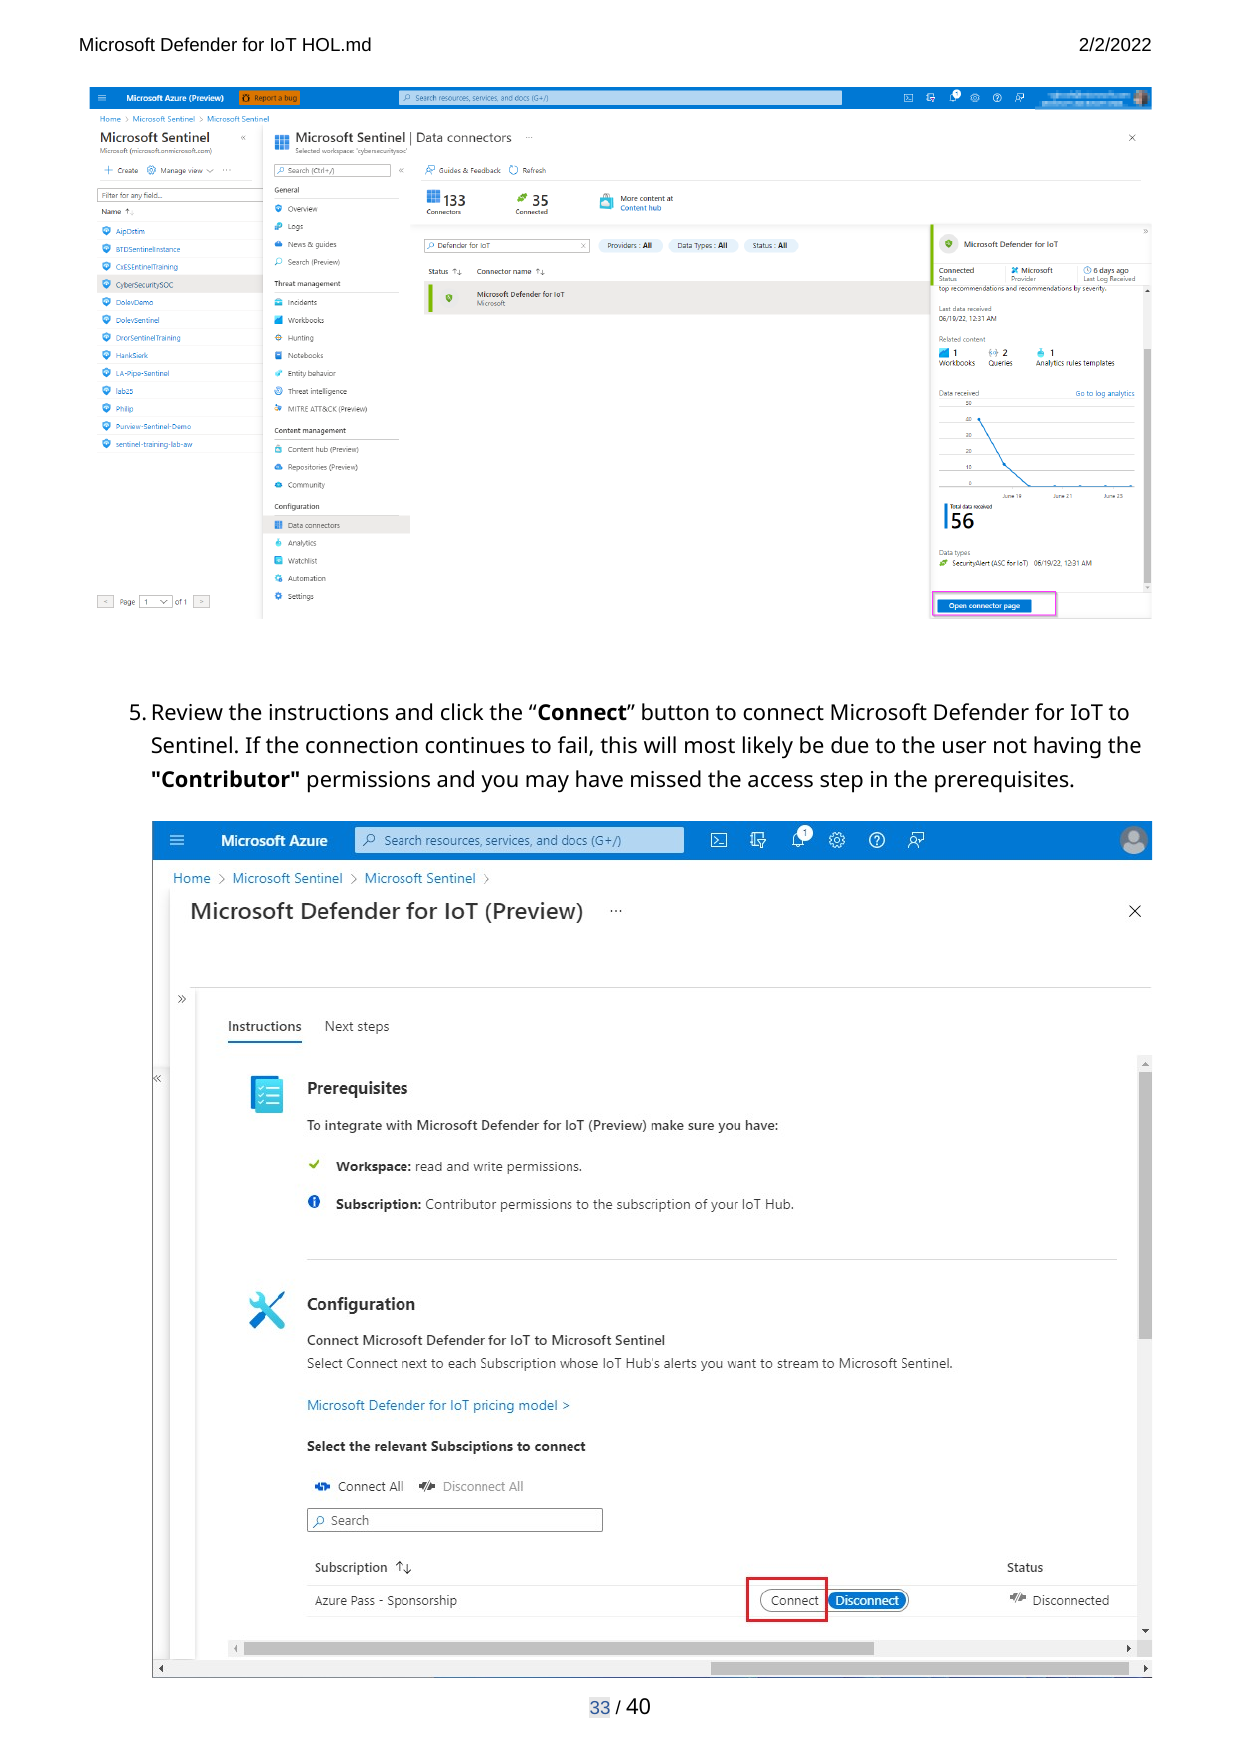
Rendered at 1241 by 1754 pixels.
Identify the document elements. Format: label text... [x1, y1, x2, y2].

list Review the instructions and click the “Connect” button to connect Microsoft Defender for IoT to Sentinel. If the connection continues to fail, this will most likely be due to the user not having the "Contributor" permissions and you may have missed the access step in the prerequisites. [129, 697, 1151, 794]
picture [152, 821, 1153, 1678]
picture [89, 87, 1152, 619]
